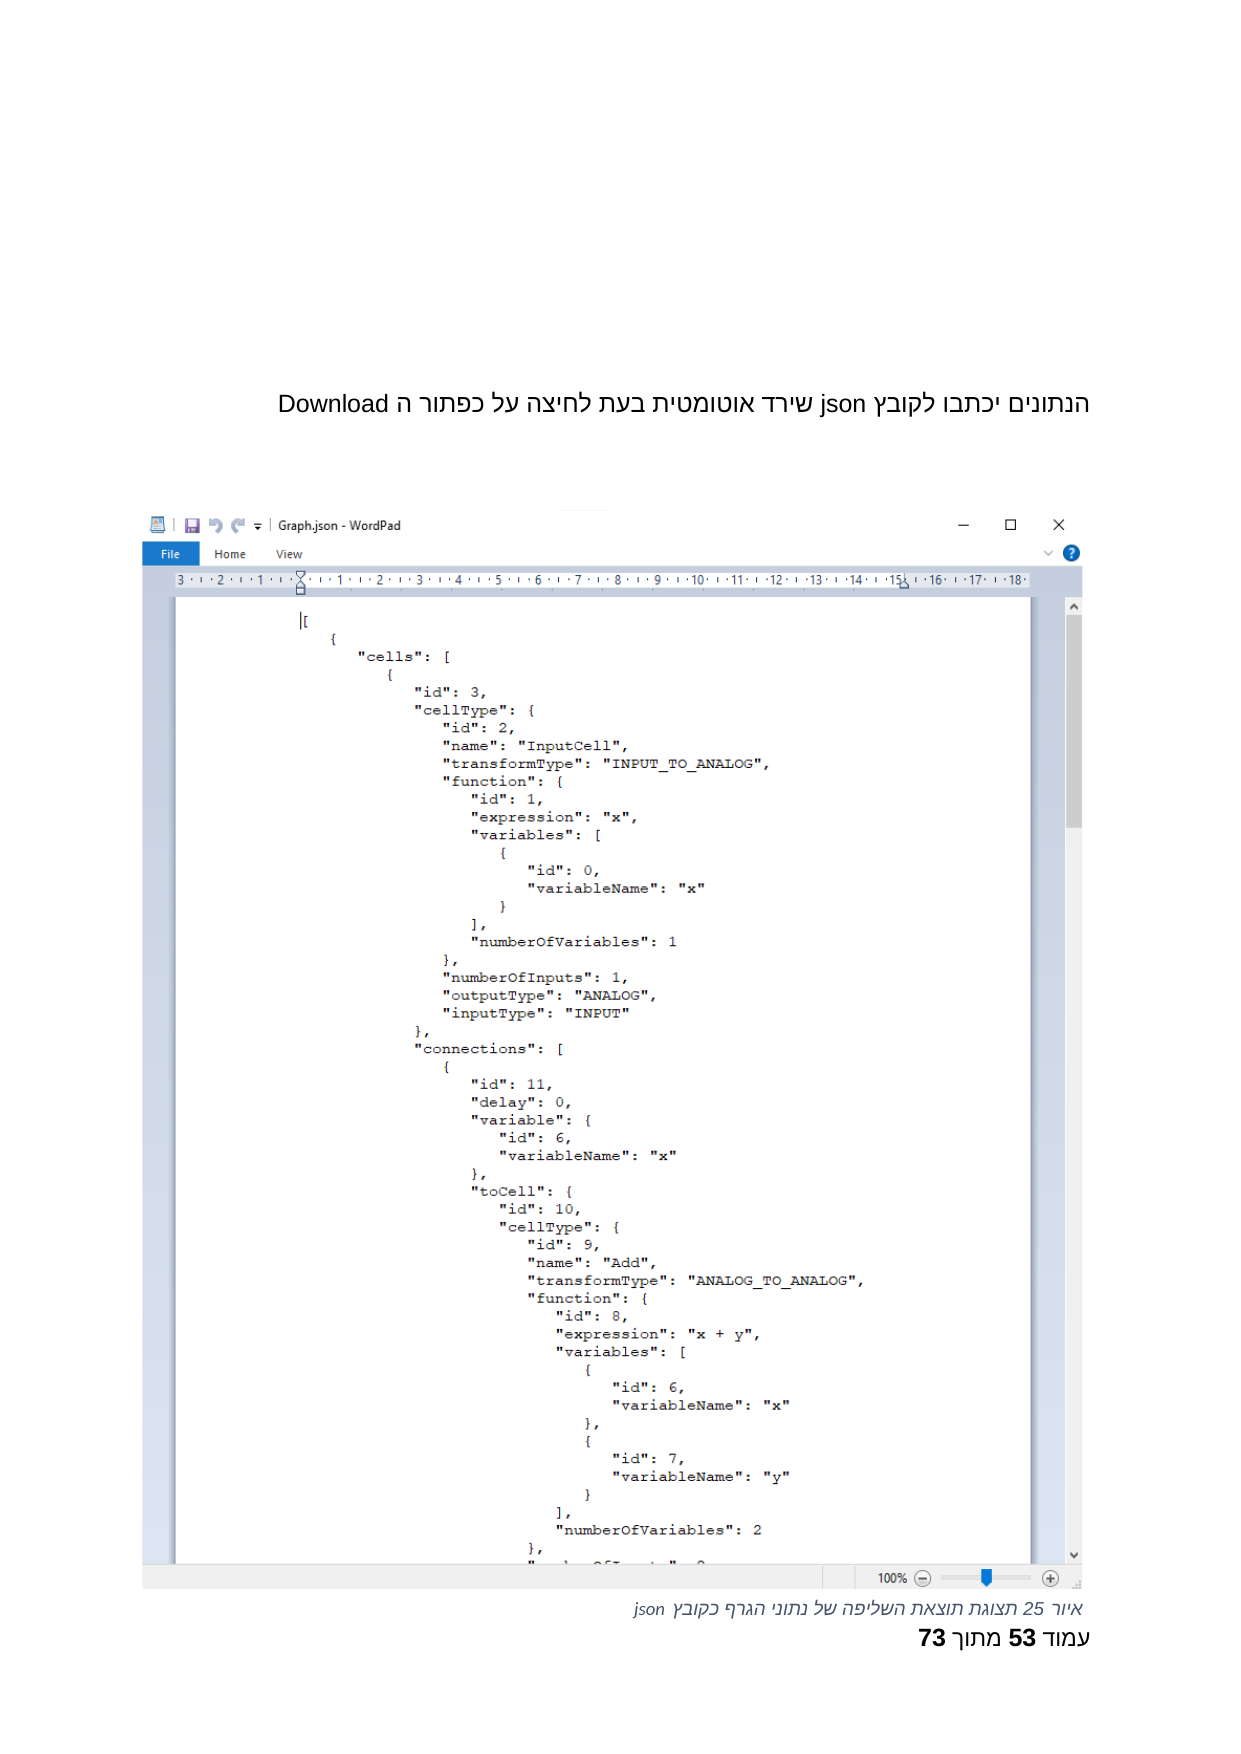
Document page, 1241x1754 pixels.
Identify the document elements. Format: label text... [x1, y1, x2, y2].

text הנתונים יכתבו לקובץ json שירד אוטומטית בעת לחיצה על כפתור ה Download [150, 388, 1090, 417]
picture [142, 510, 1083, 1589]
